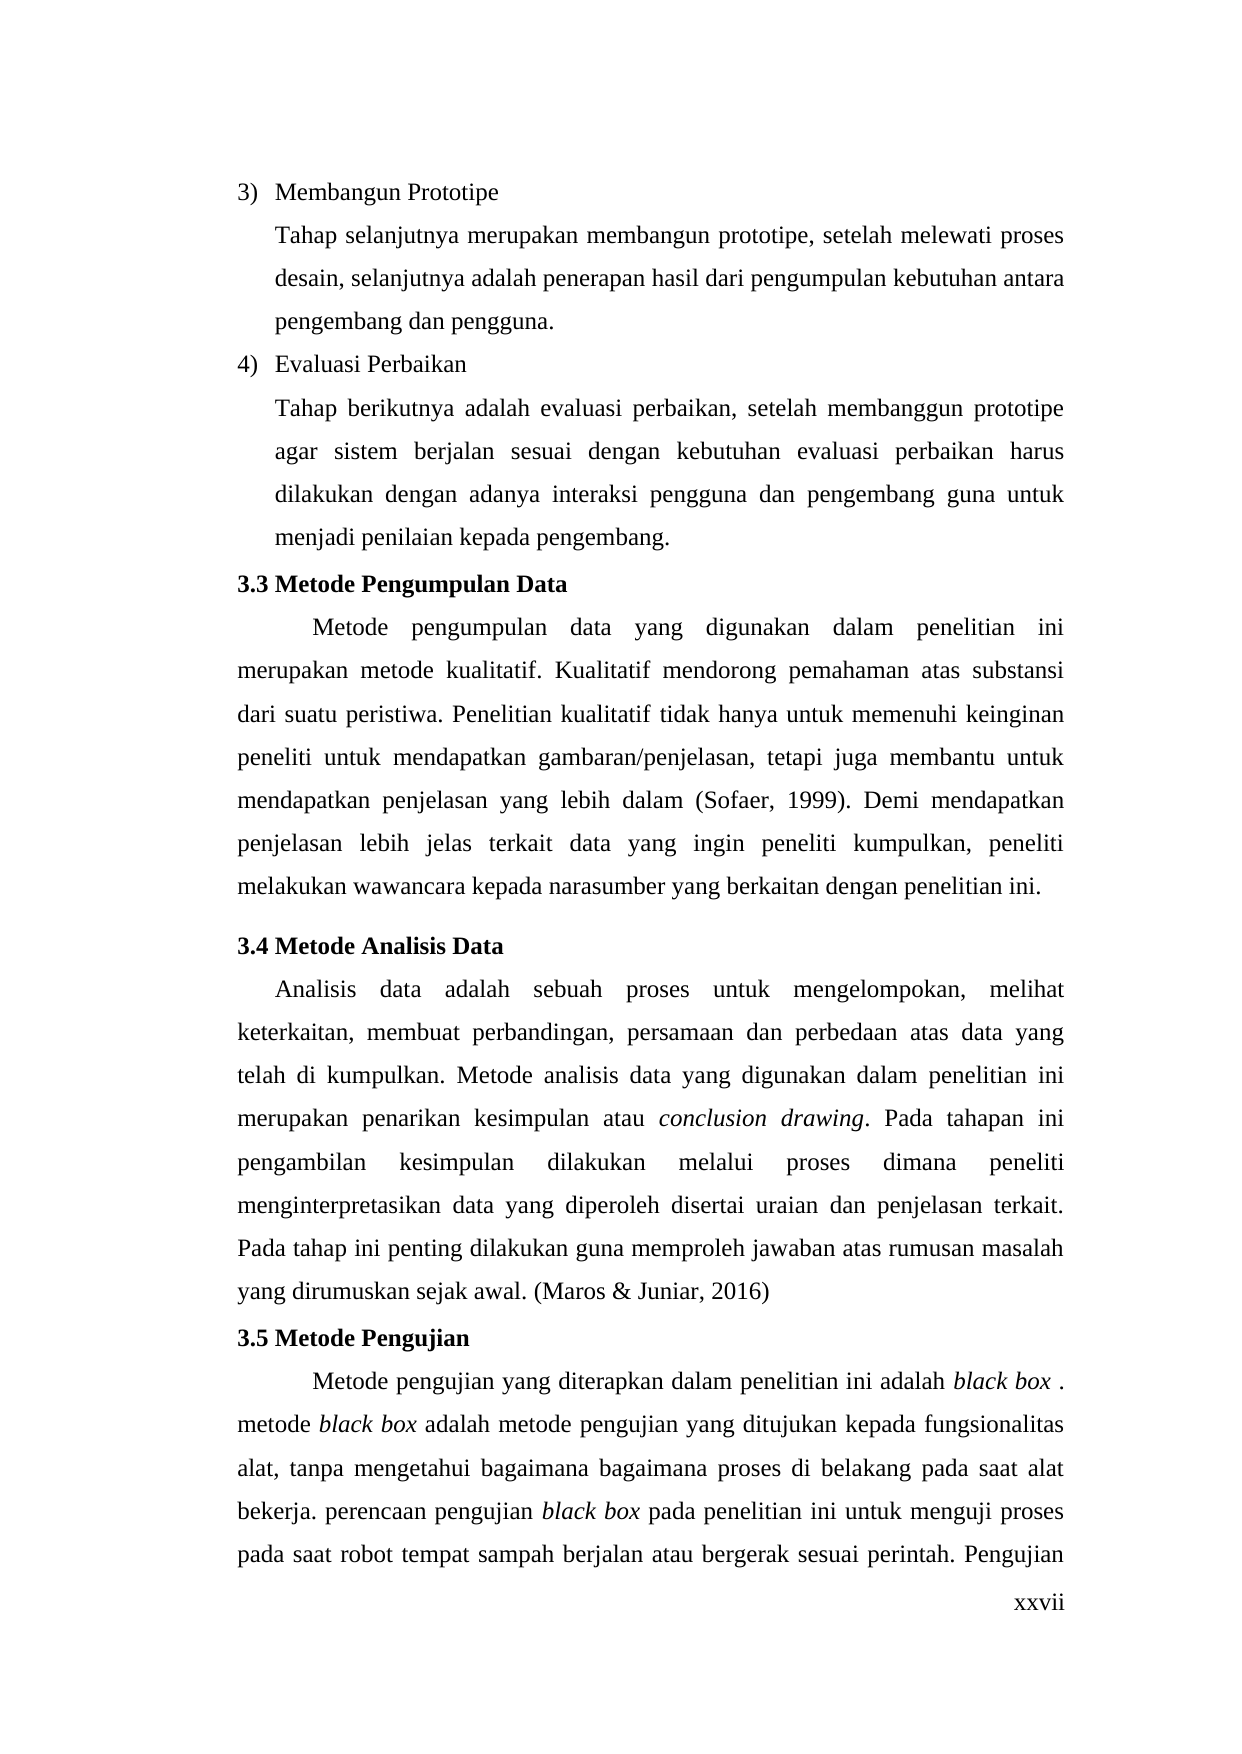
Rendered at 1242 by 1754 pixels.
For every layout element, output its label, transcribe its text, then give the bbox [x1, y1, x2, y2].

text 3.4 Metode Analisis Data [237, 931, 1065, 960]
list Evaluasi Perbaikan [237, 349, 1065, 378]
text Analisis data adalah sebuah proses untuk mengelompokan, melihat keterkaitan, membuat perbandingan, persamaan dan perbedaan atas data yang telah di kumpulkan. Metode analisis data yang digunakan dalam penelitian ini merupakan penarikan kesimpulan atau conclusion drawing. Pada tahapan ini pengambilan kesimpulan dilakukan melalui proses dimana peneliti menginterpretasikan data yang diperoleh disertai uraian dan penjelasan terkait. Pada tahap ini penting dilakukan guna memproleh jawaban atas rumusan masalah yang dirumuskan sejak awal. (Maros & Juniar, 2016) [237, 974, 1065, 1305]
text Tahap selanjutnya merupakan membangun prototipe, setelah melewati proses desain, selanjutnya adalah penerapan hasil dari pengumpulan kebutuhan antara pengembang dan pengguna. [274, 220, 1065, 335]
text 3.5 Metode Pengujian [237, 1323, 1065, 1352]
list Membangun Prototipe [237, 177, 1065, 206]
text 3.3 Metode Pengumpulan Data [237, 569, 1065, 598]
text Tahap berikutnya adalah evaluasi perbaikan, setelah membanggun prototipe agar sistem berjalan sesuai dengan kebutuhan evaluasi perbaikan harus dilakukan dengan adanya interaksi pengguna dan pengembang guna untuk menjadi penilaian kepada pengembang. [274, 393, 1065, 551]
text Metode pengumpulan data yang digunakan dalam penelitian ini merupakan metode kualitatif. Kualitatif mendorong pemahaman atas substansi dari suatu peristiwa. Penelitian kualitatif tidak hanya untuk memenuhi keinginan peneliti untuk mendapatkan gambaran/penjelasan, tetapi juga membantu untuk mendapatkan penjelasan yang lebih dalam (Sofaer, 1999). Demi mendapatkan penjelasan lebih jelas terkait data yang ingin peneliti kumpulkan, peneliti melakukan wawancara kepada narasumber yang berkaitan dengan penelitian ini. [237, 612, 1065, 900]
